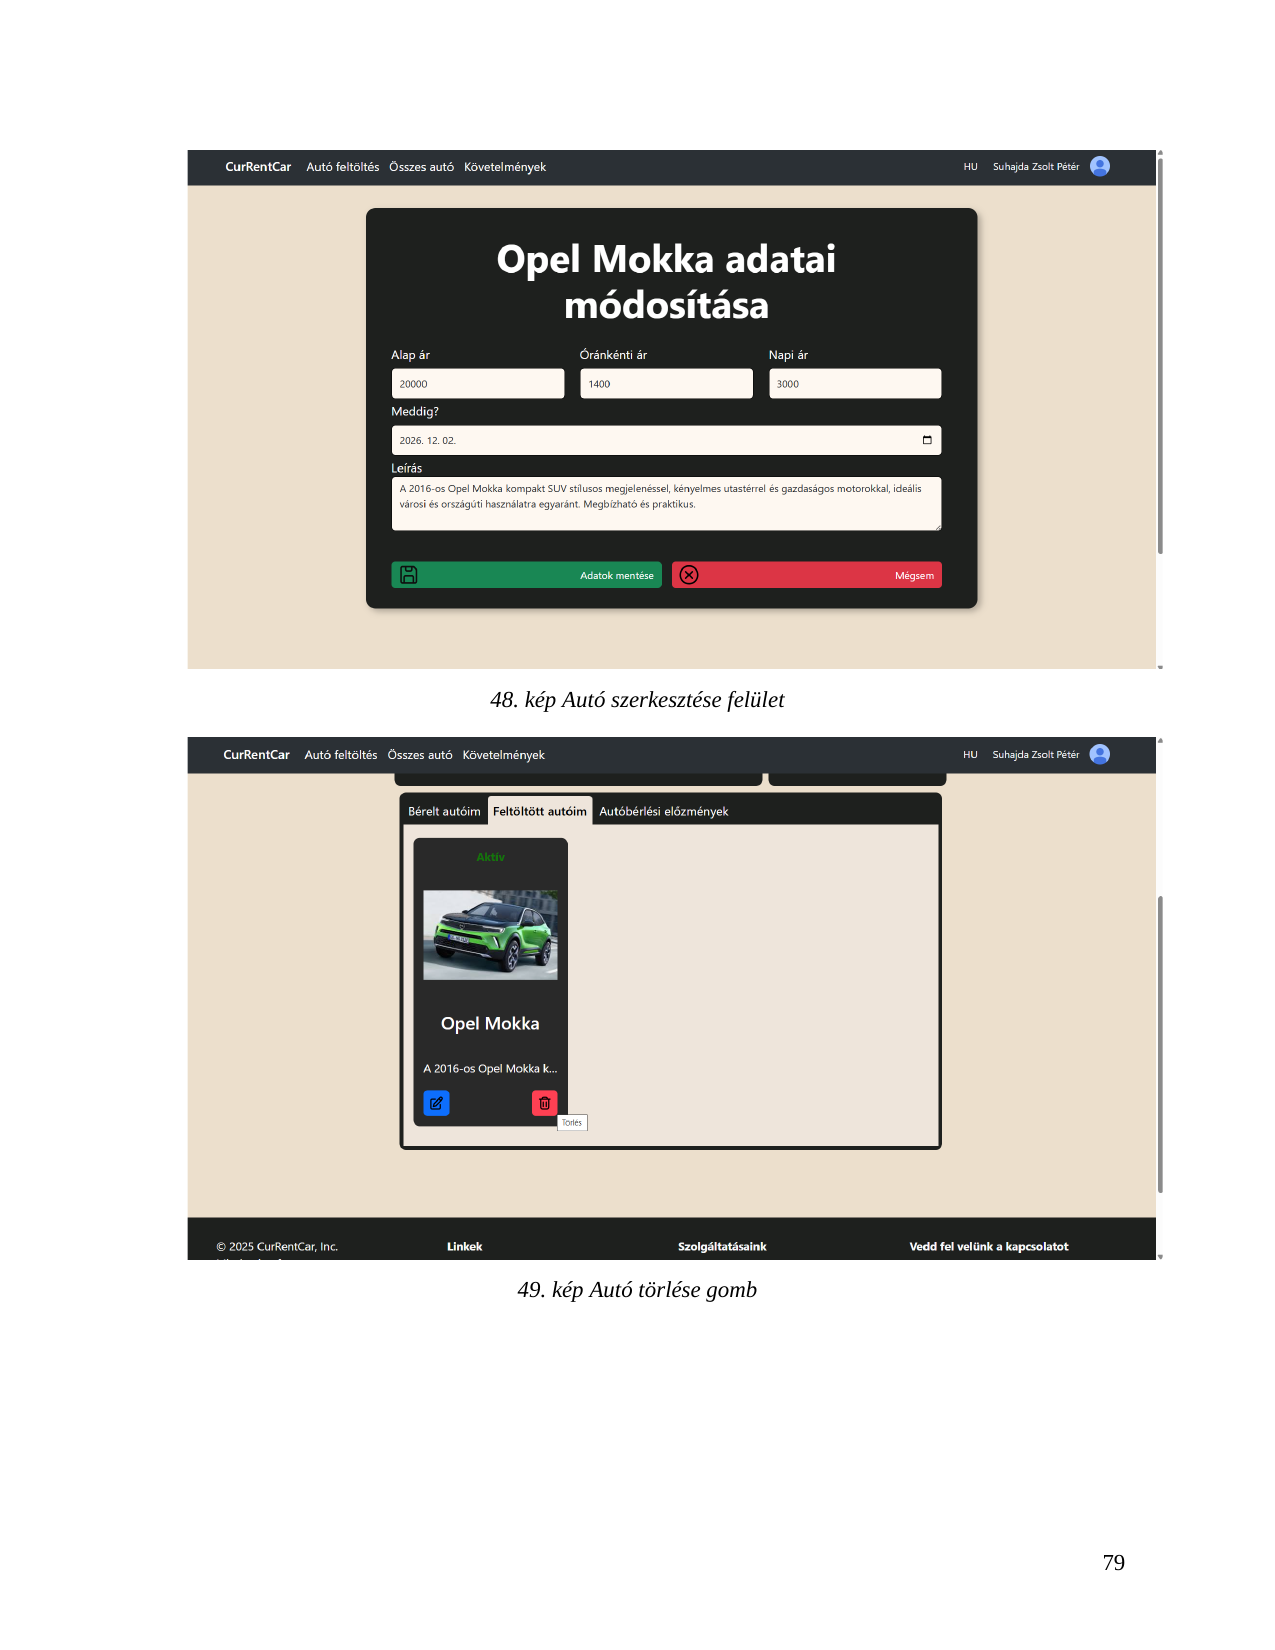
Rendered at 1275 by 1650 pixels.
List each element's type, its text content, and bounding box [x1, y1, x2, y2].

text 49. kép Autó törlése gomb [150, 1277, 1125, 1303]
picture [187, 737, 1163, 1260]
picture [187, 150, 1163, 669]
